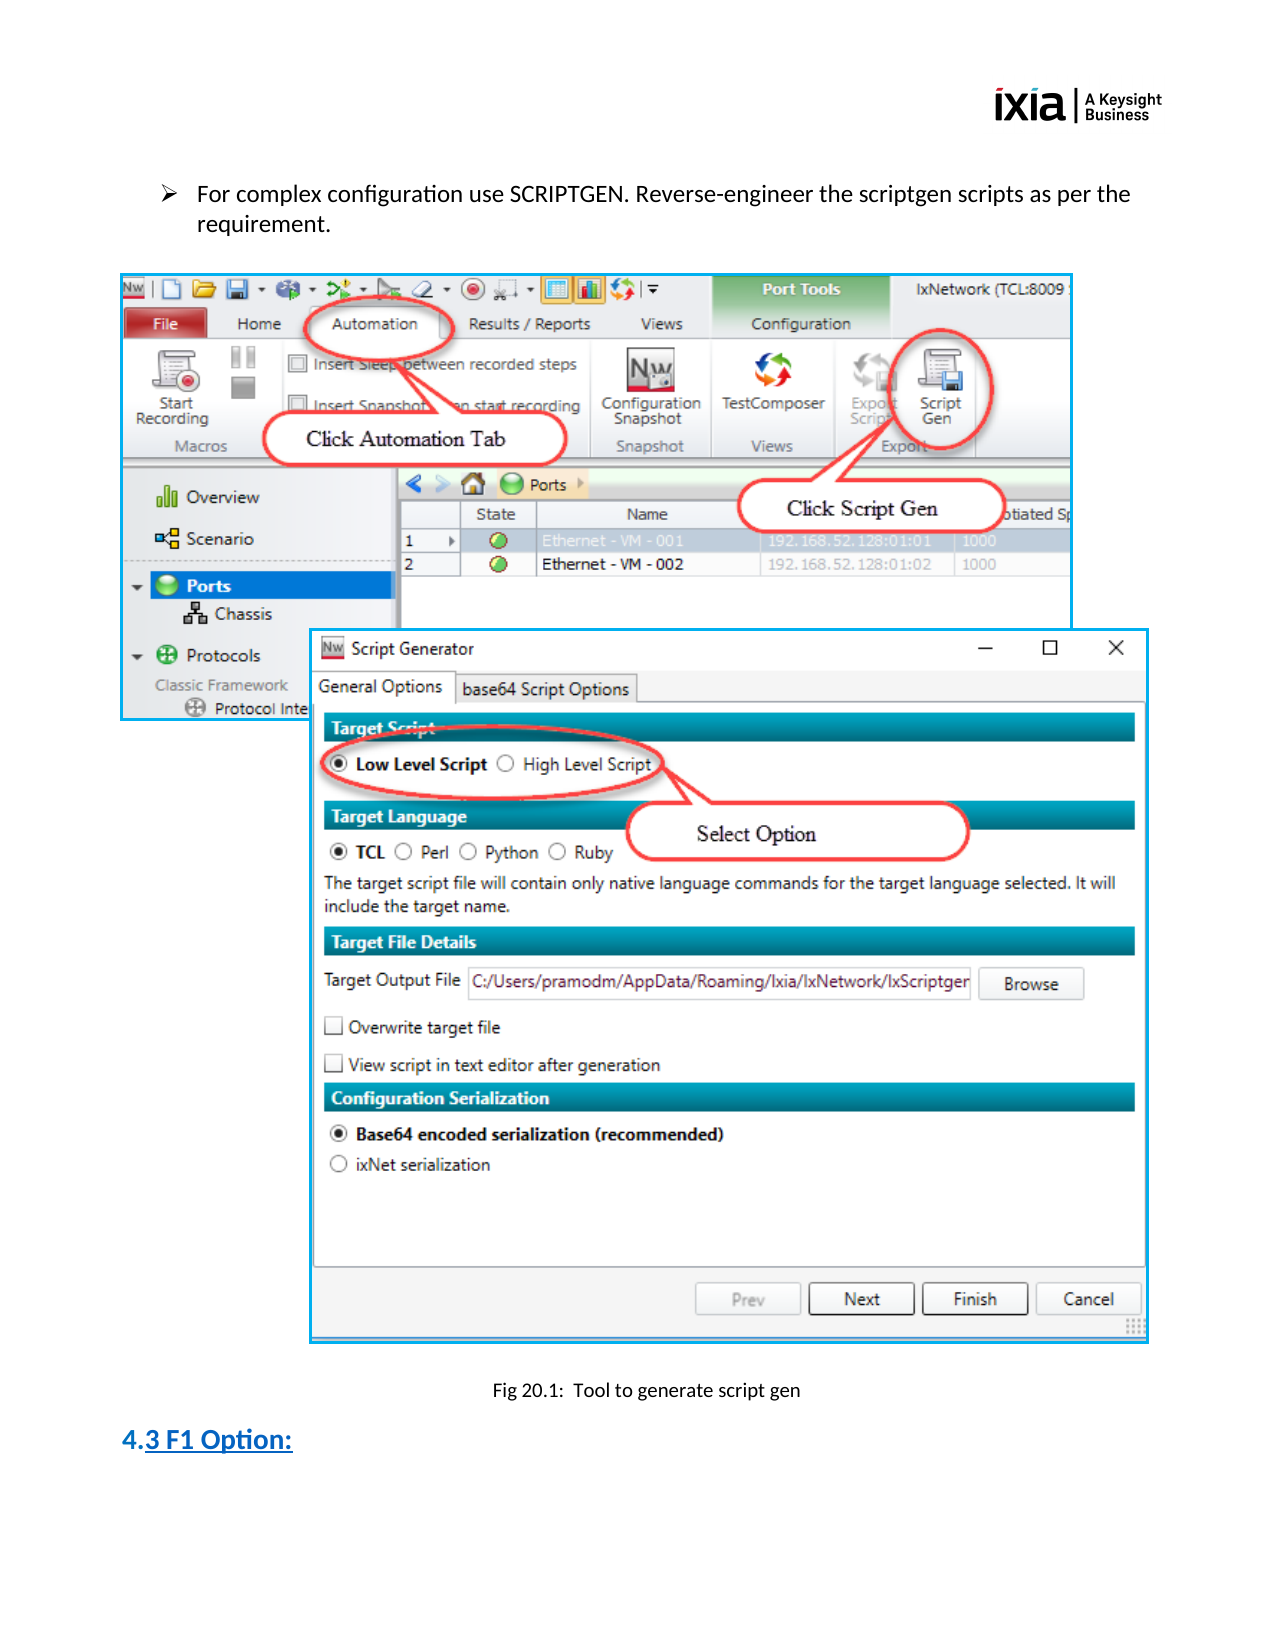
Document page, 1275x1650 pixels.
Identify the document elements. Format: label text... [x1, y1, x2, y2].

text 4.3 F1 Option: [122, 1421, 1172, 1456]
picture [982, 75, 1172, 134]
text Fig 20.1: Tool to generate script gen [122, 1377, 1172, 1402]
picture [313, 632, 1145, 1340]
list For complex configuration use SCRIPTGEN. Reverse-engineer the scriptgen scripts as per the requirement. [159, 178, 1172, 239]
picture [124, 277, 1069, 717]
